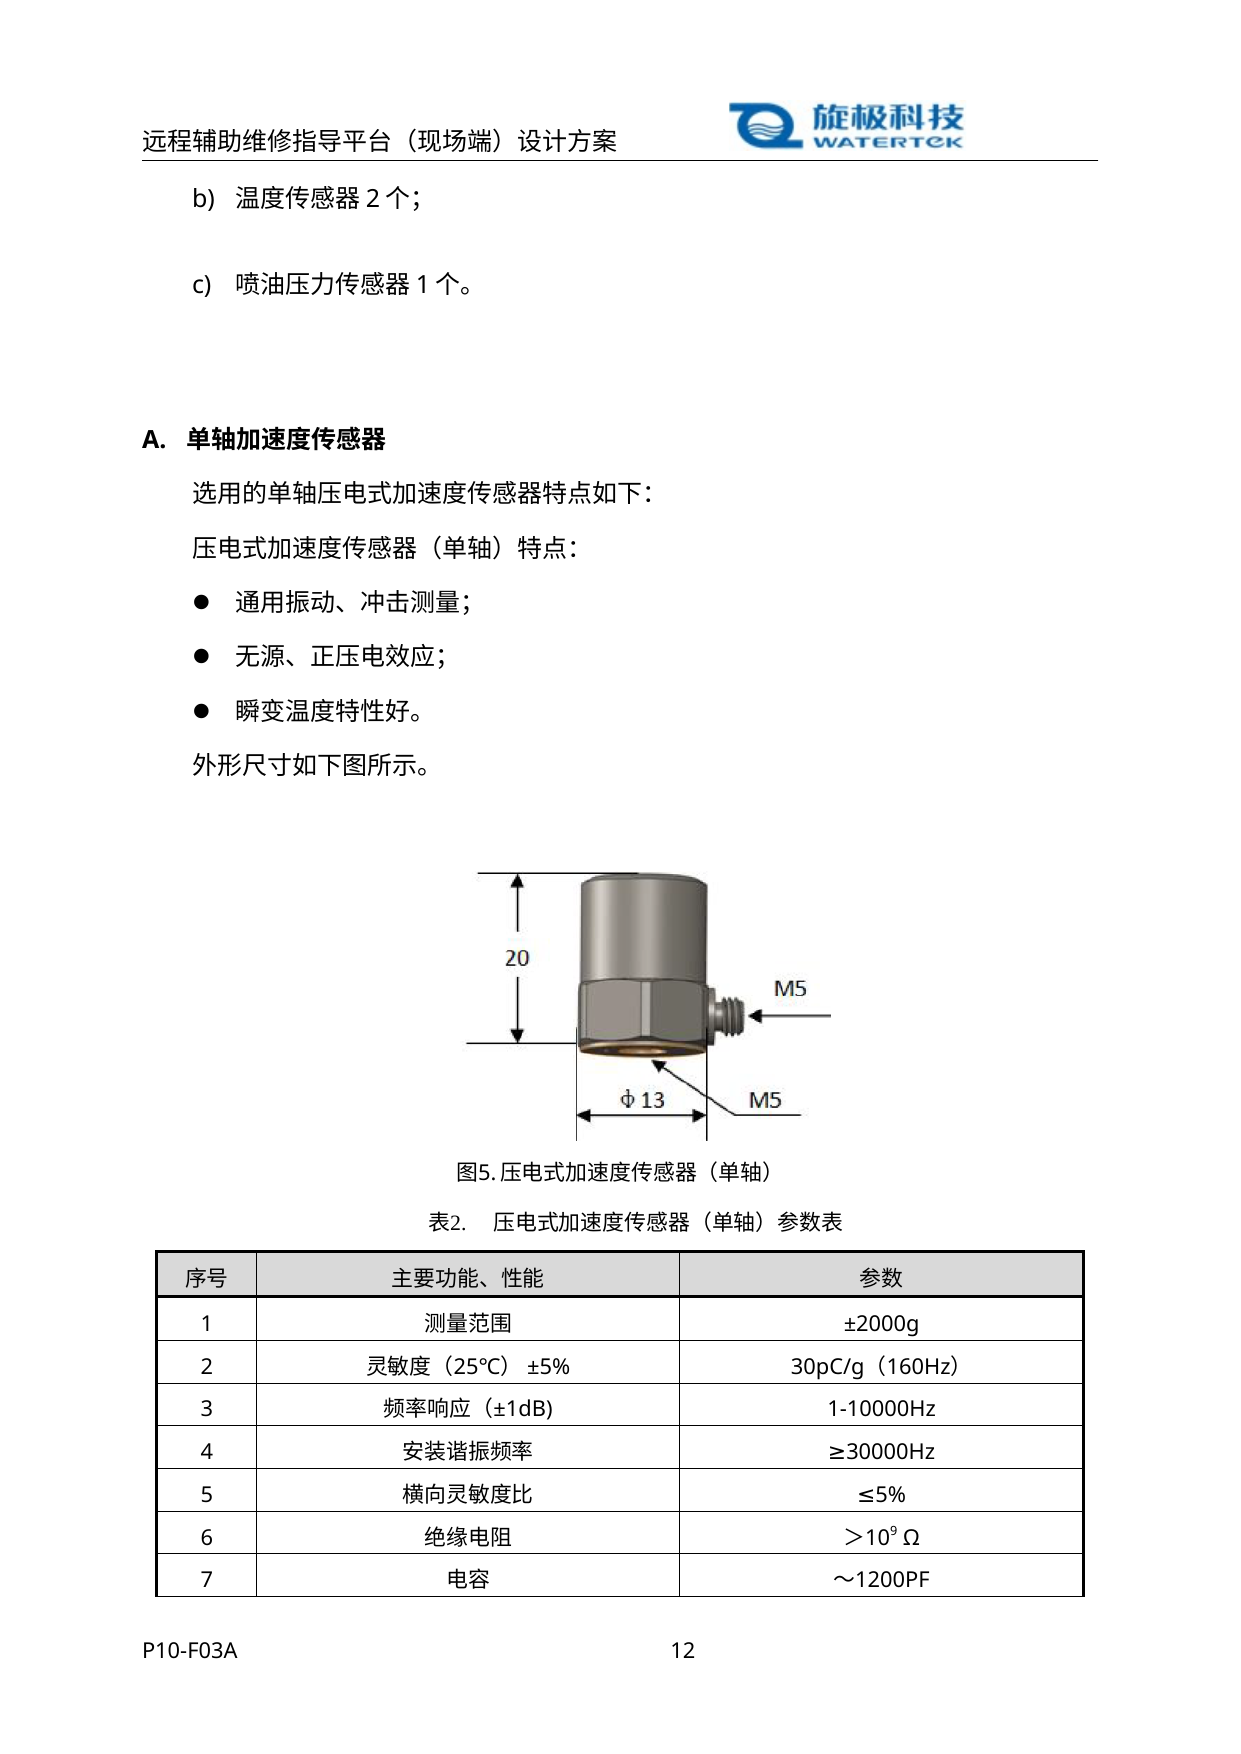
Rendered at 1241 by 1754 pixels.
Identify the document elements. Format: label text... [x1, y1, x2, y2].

list 压电式加速度传感器（单轴）参数表 [192, 1204, 1098, 1238]
table_cell ±2000g [680, 1298, 1082, 1340]
table_cell 灵敏度（25℃） ±5% [257, 1341, 679, 1382]
table_cell 2 [158, 1341, 256, 1382]
picture [728, 100, 967, 151]
table_cell 30pC/g（160Hz） [680, 1341, 1082, 1382]
picture [453, 851, 837, 1155]
table_cell ～1200PF [680, 1554, 1082, 1596]
text 选用的单轴压电式加速度传感器特点如下： [142, 474, 1098, 510]
table_cell 横向灵敏度比 [257, 1469, 679, 1511]
text 压电式加速度传感器（单轴） [142, 1154, 1098, 1188]
table_cell 4 [158, 1426, 256, 1468]
table_cell 5 [158, 1469, 256, 1511]
table_cell 6 [158, 1512, 256, 1553]
table_cell ≤5% [680, 1469, 1082, 1511]
table_cell 7 [158, 1554, 256, 1596]
table_cell 频率响应（±1dB) [257, 1384, 679, 1425]
list 无源、正压电效应； [192, 637, 1098, 673]
table_cell 3 [158, 1384, 256, 1425]
table_header 序号 [158, 1253, 256, 1295]
table_cell 绝缘电阻 [257, 1512, 679, 1553]
table_cell 电容 [257, 1554, 679, 1596]
text 压电式加速度传感器（单轴）特点： [142, 528, 1098, 564]
list 单轴加速度传感器 [142, 419, 1098, 456]
text 外形尺寸如下图所示。 [142, 746, 1098, 782]
table_header 主要功能、性能 [257, 1253, 679, 1295]
list 喷油压力传感器1个。 [192, 248, 1098, 316]
table_header 参数 [680, 1253, 1082, 1295]
list 瞬变温度特性好。 [192, 691, 1098, 727]
list 温度传感器2个； [192, 162, 1098, 230]
table_cell 1 [158, 1298, 256, 1340]
list 通用振动、冲击测量； [192, 582, 1098, 619]
table_cell 1-10000Hz [680, 1384, 1082, 1425]
table_cell ＞109 Ω [680, 1512, 1082, 1553]
table_cell ≥30000Hz [680, 1426, 1082, 1468]
table_cell 测量范围 [257, 1298, 679, 1340]
table_cell 安装谐振频率 [257, 1426, 679, 1468]
